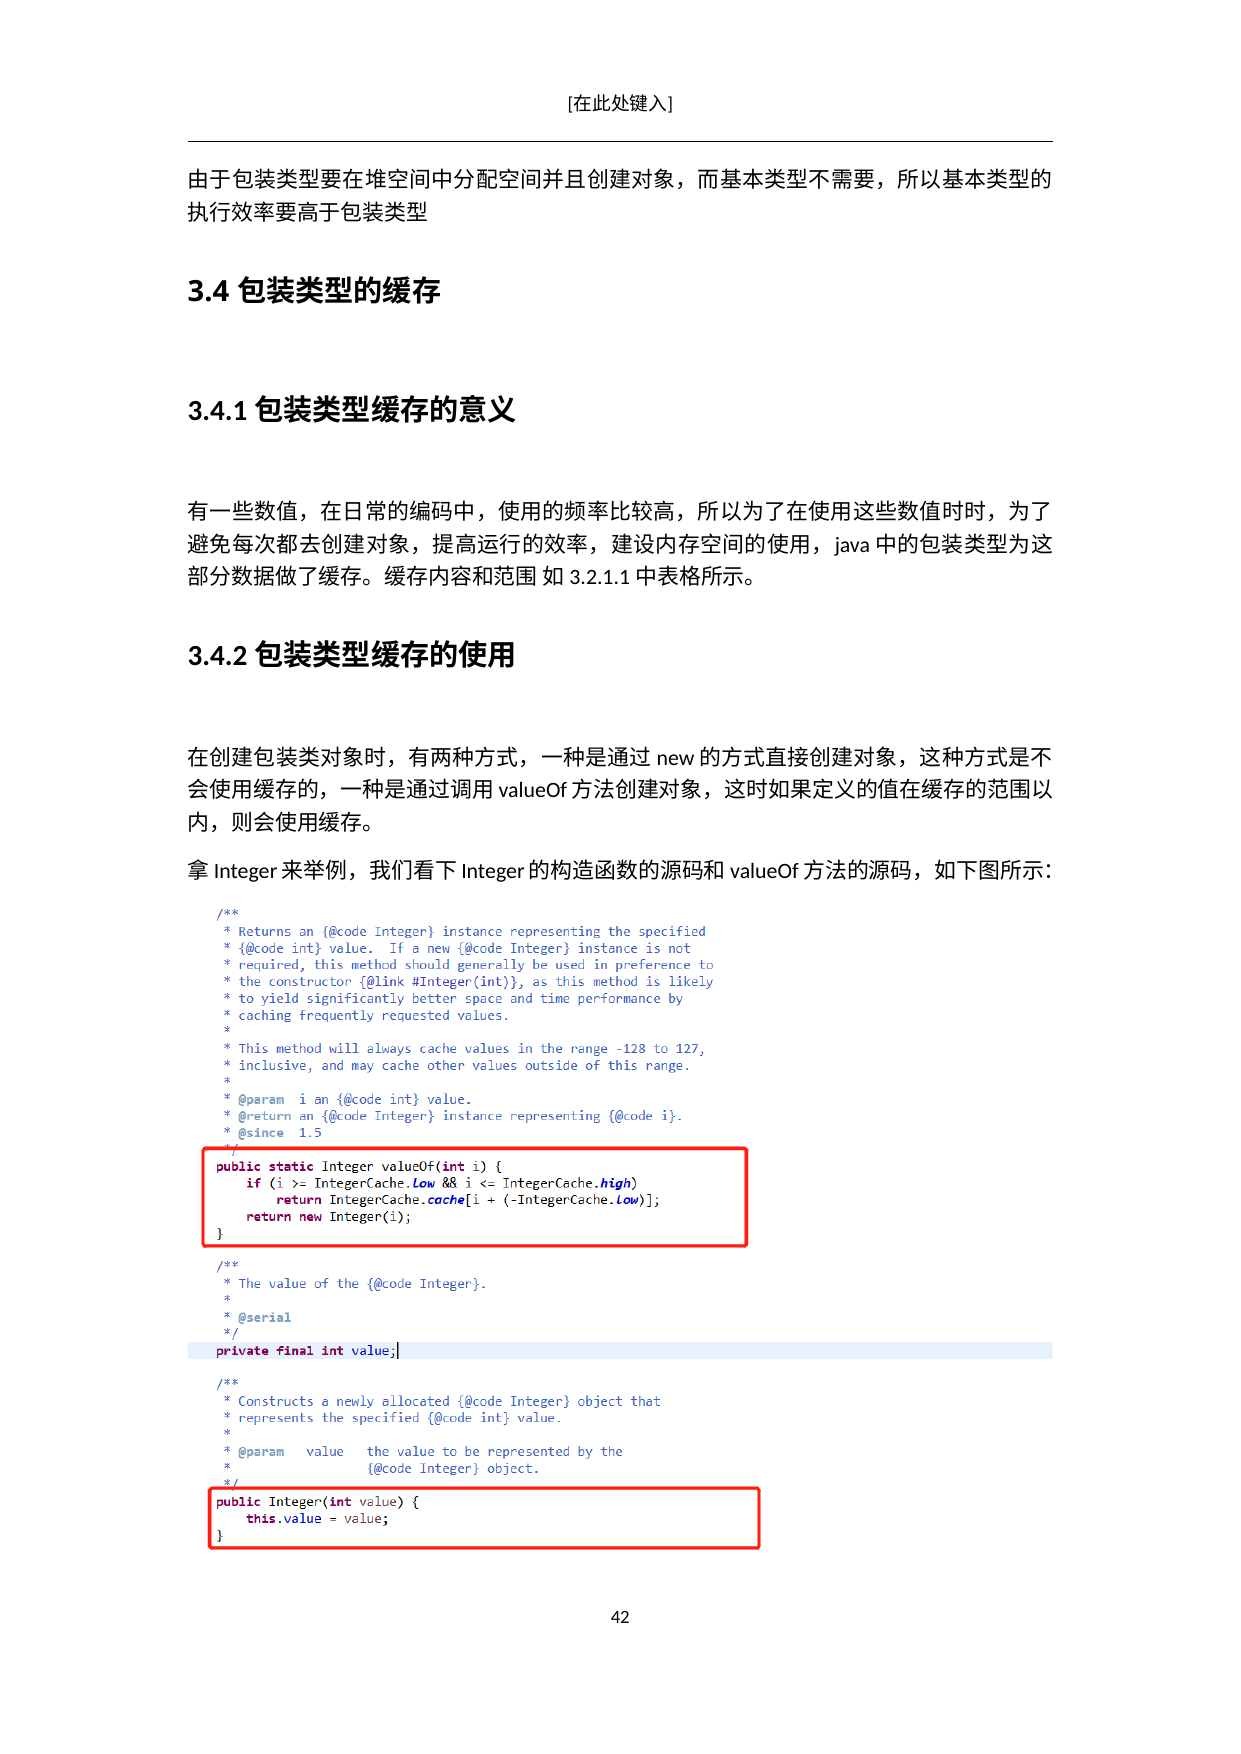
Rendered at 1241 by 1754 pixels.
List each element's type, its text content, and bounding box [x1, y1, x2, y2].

text 有一些数值，在日常的编码中，使用的频率比较高，所以为了在使用这些数值时时，为了避免每次都去创建对象，提高运行的效率，建设内存空间的使用，java中的包装类型为这部分数据做了缓存。缓存内容和范围 如 3.2.1.1 中表格所示。 [187, 494, 1053, 591]
subtitle 3.4 包装类型的缓存 [187, 256, 1053, 321]
text 由于包装类型要在堆空间中分配空间并且创建对象，而基本类型不需要，所以基本类型的执行效率要高于包装类型 [187, 162, 1053, 227]
text 拿Integer来举例，我们看下Integer的构造函数的源码和valueOf方法的源码，如下图所示： [187, 853, 1053, 886]
picture [187, 901, 1053, 1557]
subtitle 3.4.1 包装类型缓存的意义 [187, 375, 1053, 440]
text 在创建包装类对象时，有两种方式，一种是通过new的方式直接创建对象，这种方式是不会使用缓存的，一种是通过调用valueOf方法创建对象，这时如果定义的值在缓存的范围以内，则会使用缓存。 [187, 739, 1053, 837]
subtitle 3.4.2 包装类型缓存的使用 [187, 621, 1053, 686]
